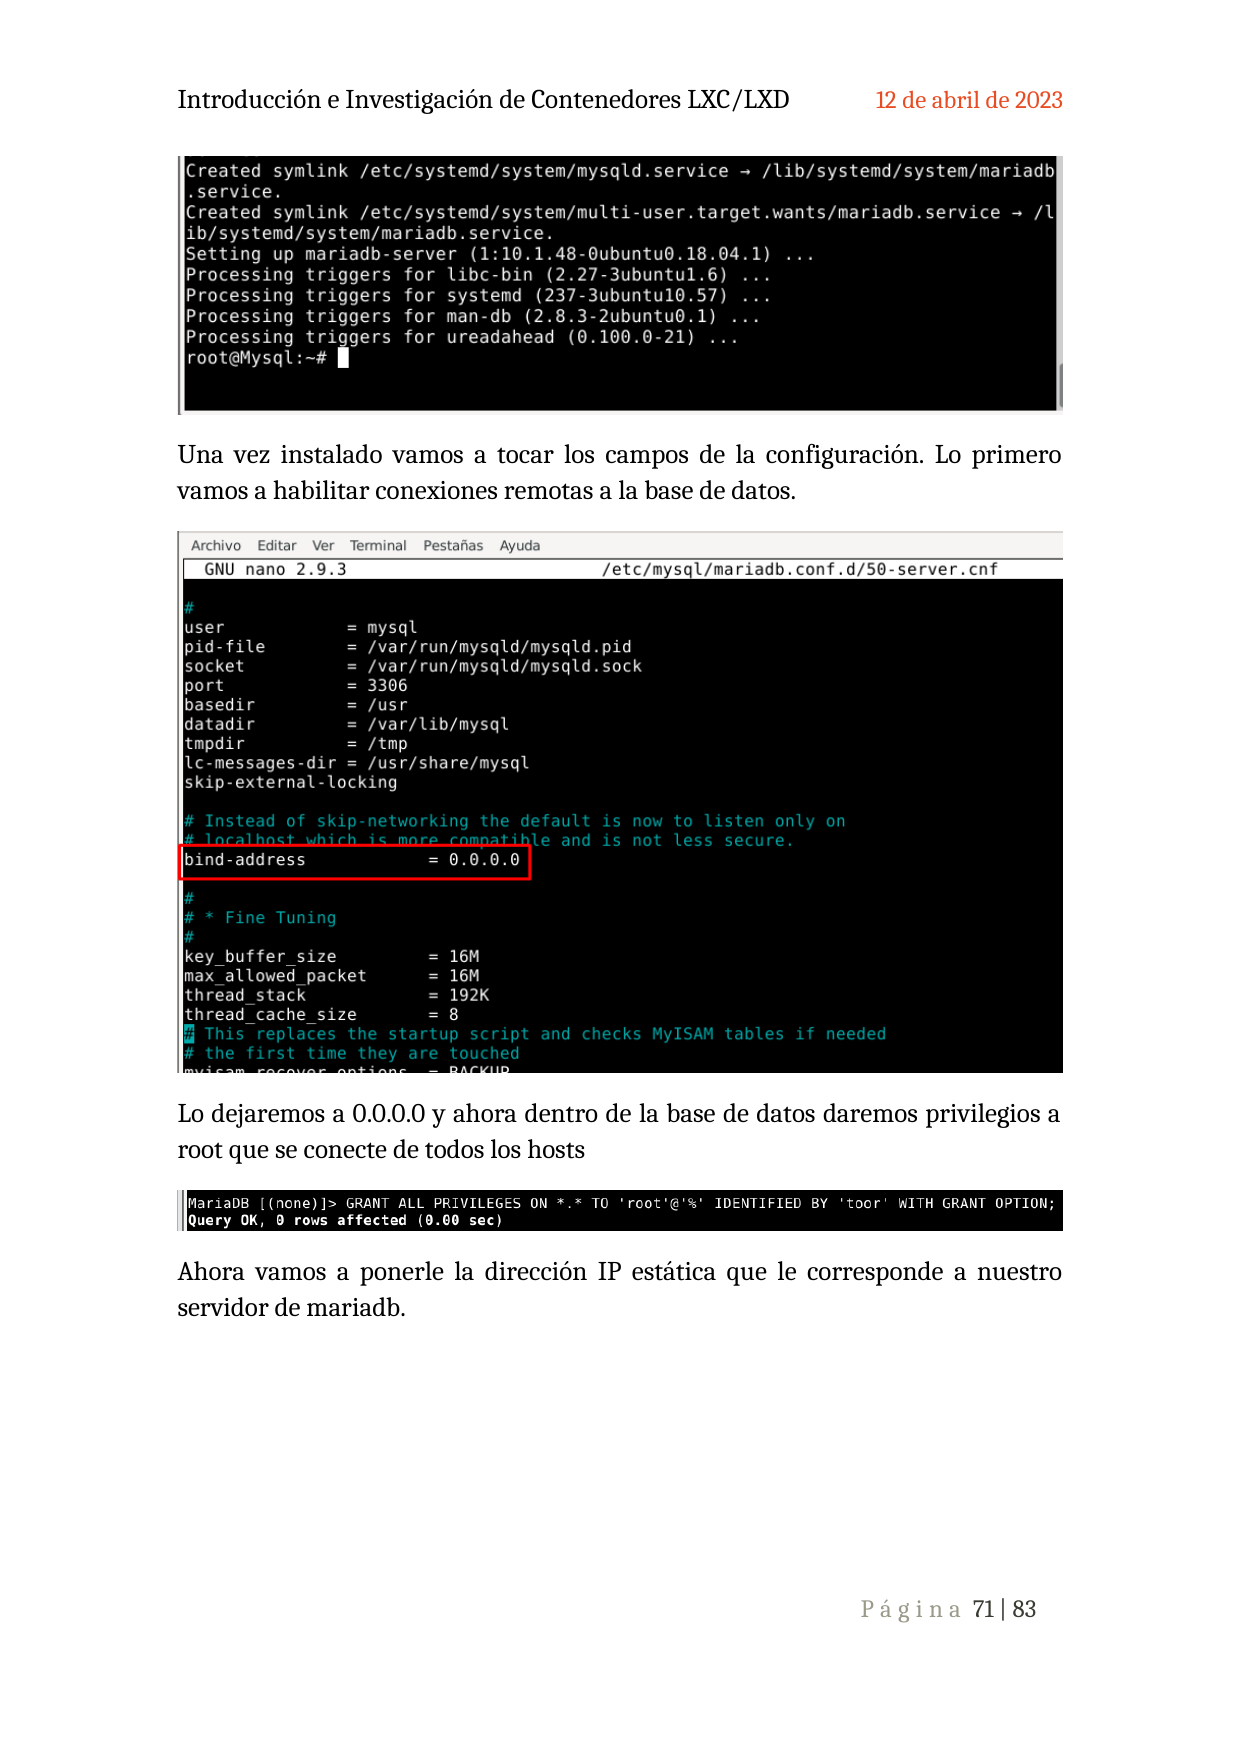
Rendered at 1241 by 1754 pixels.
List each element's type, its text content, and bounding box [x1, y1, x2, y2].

text Una vez instalado vamos a tocar los campos de la configuración. Lo primero vamos a habilitar conexiones remotas a la base de datos. [177, 439, 1063, 506]
text Ahora vamos a ponerle la dirección IP estática que le corresponde a nuestro servidor de mariadb. [177, 1256, 1063, 1323]
text Lo dejaremos a 0.0.0.0 y ahora dentro de la base de datos daremos privilegios a root que se conecte de todos los hosts [177, 1098, 1063, 1165]
picture [177, 531, 1063, 1073]
picture [177, 1190, 1063, 1231]
picture [177, 156, 1063, 415]
